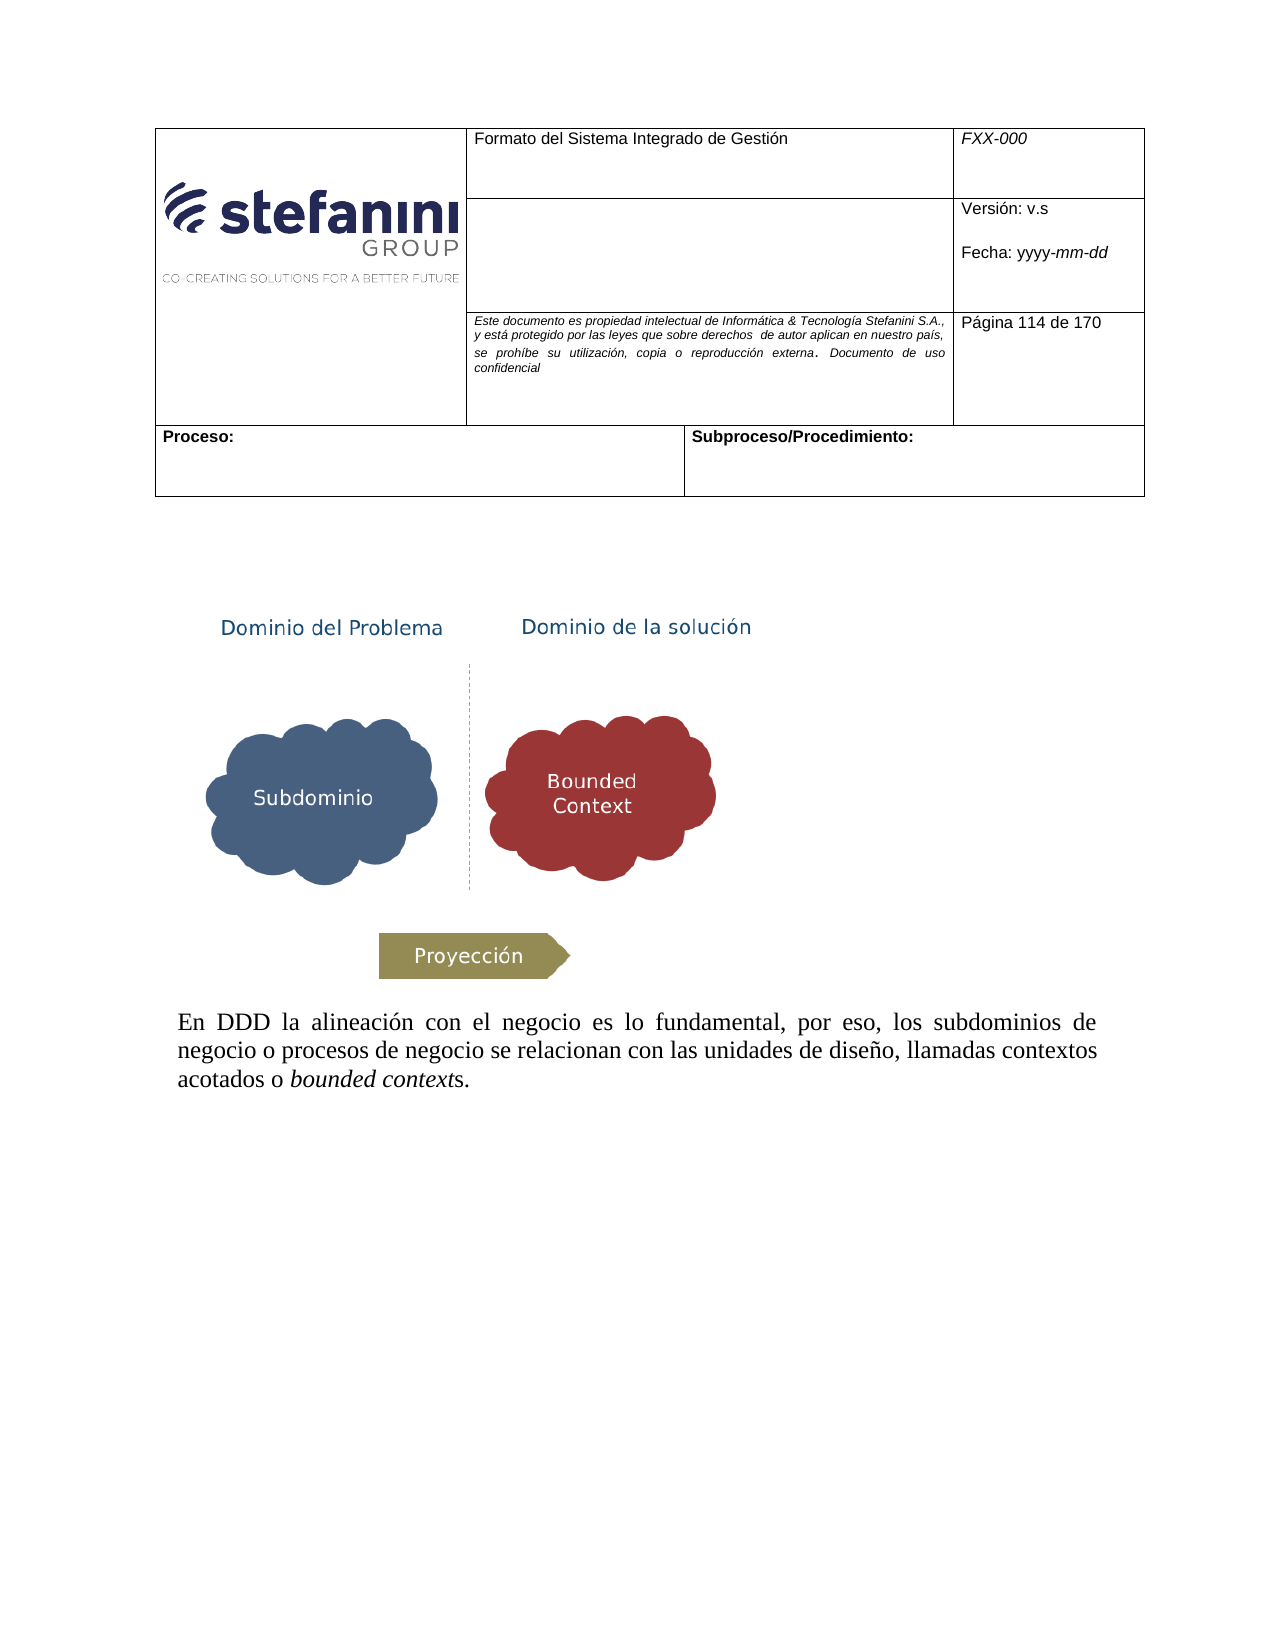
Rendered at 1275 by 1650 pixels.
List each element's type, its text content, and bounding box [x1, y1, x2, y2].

text En DDD la alineación con el negocio es lo fundamental, por eso, los subdominios de negocio o procesos de negocio se relacionan con las unidades de diseño, llamadas contextos acotados o bounded contexts. [177, 1007, 1098, 1093]
picture [162, 182, 460, 286]
picture [196, 599, 752, 995]
